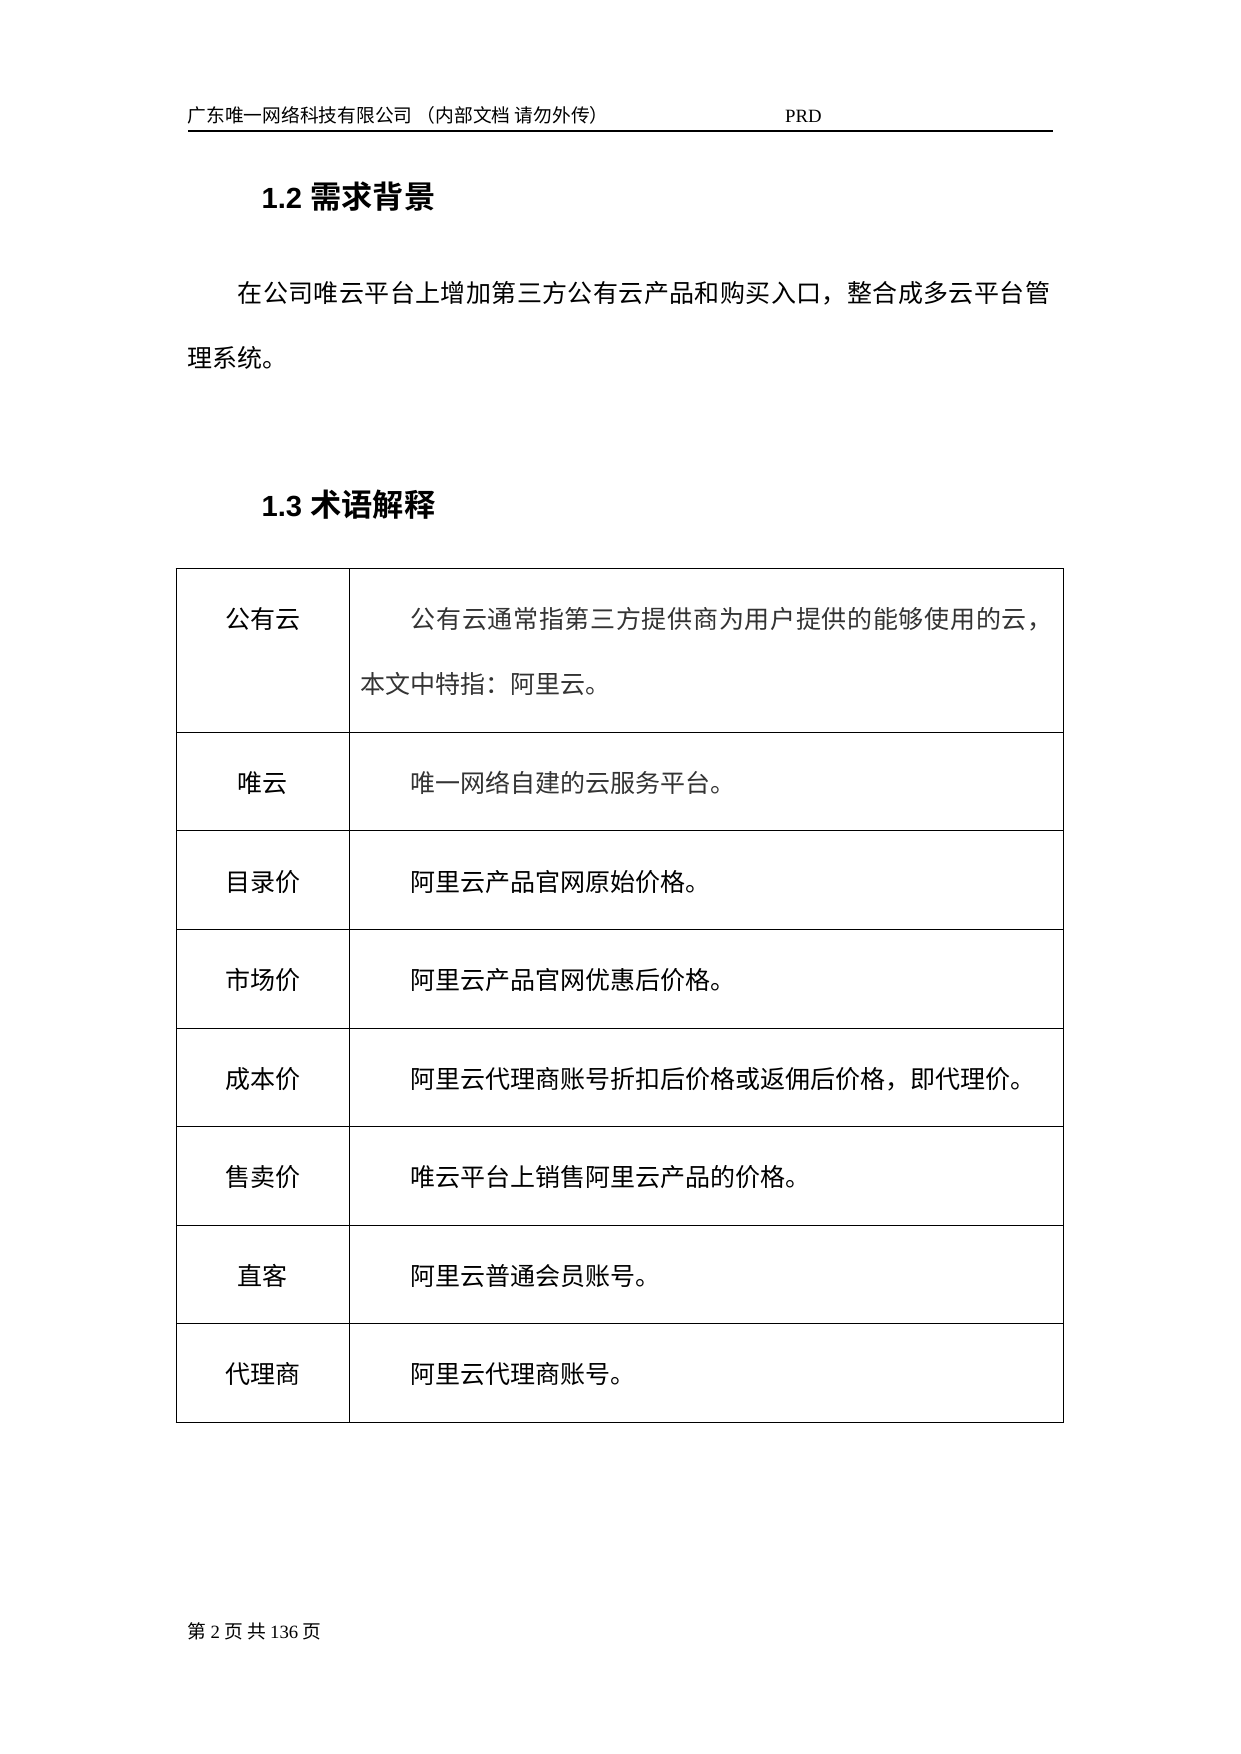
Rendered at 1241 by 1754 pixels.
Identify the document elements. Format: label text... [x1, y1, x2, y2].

table_header 公有云通常指第三方提供商为用户提供的能够使用的云，本文中特指：阿里云。 [350, 569, 1063, 732]
table_cell 唯一网络自建的云服务平台。 [350, 733, 1063, 830]
table_cell 阿里云代理商账号。 [350, 1324, 1063, 1422]
table_cell 唯云 [177, 733, 349, 830]
subtitle 需求背景 [261, 162, 1053, 227]
table_cell 市场价 [177, 930, 349, 1027]
table_cell 阿里云产品官网原始价格。 [350, 831, 1063, 929]
table_cell 阿里云普通会员账号。 [350, 1226, 1063, 1323]
table_cell 直客 [177, 1226, 349, 1323]
table_cell 代理商 [177, 1324, 349, 1422]
table_cell 唯云平台上销售阿里云产品的价格。 [350, 1127, 1063, 1224]
text 在公司唯云平台上增加第三方公有云产品和购买入口，整合成多云平台管理系统。 [187, 259, 1053, 389]
table_cell 成本价 [177, 1029, 349, 1126]
table_cell 售卖价 [177, 1127, 349, 1224]
table_cell 阿里云代理商账号折扣后价格或返佣后价格，即代理价。 [350, 1029, 1063, 1126]
table_header 公有云 [177, 569, 349, 732]
subtitle 术语解释 [261, 471, 1053, 536]
table_cell 目录价 [177, 831, 349, 929]
table_cell 阿里云产品官网优惠后价格。 [350, 930, 1063, 1027]
